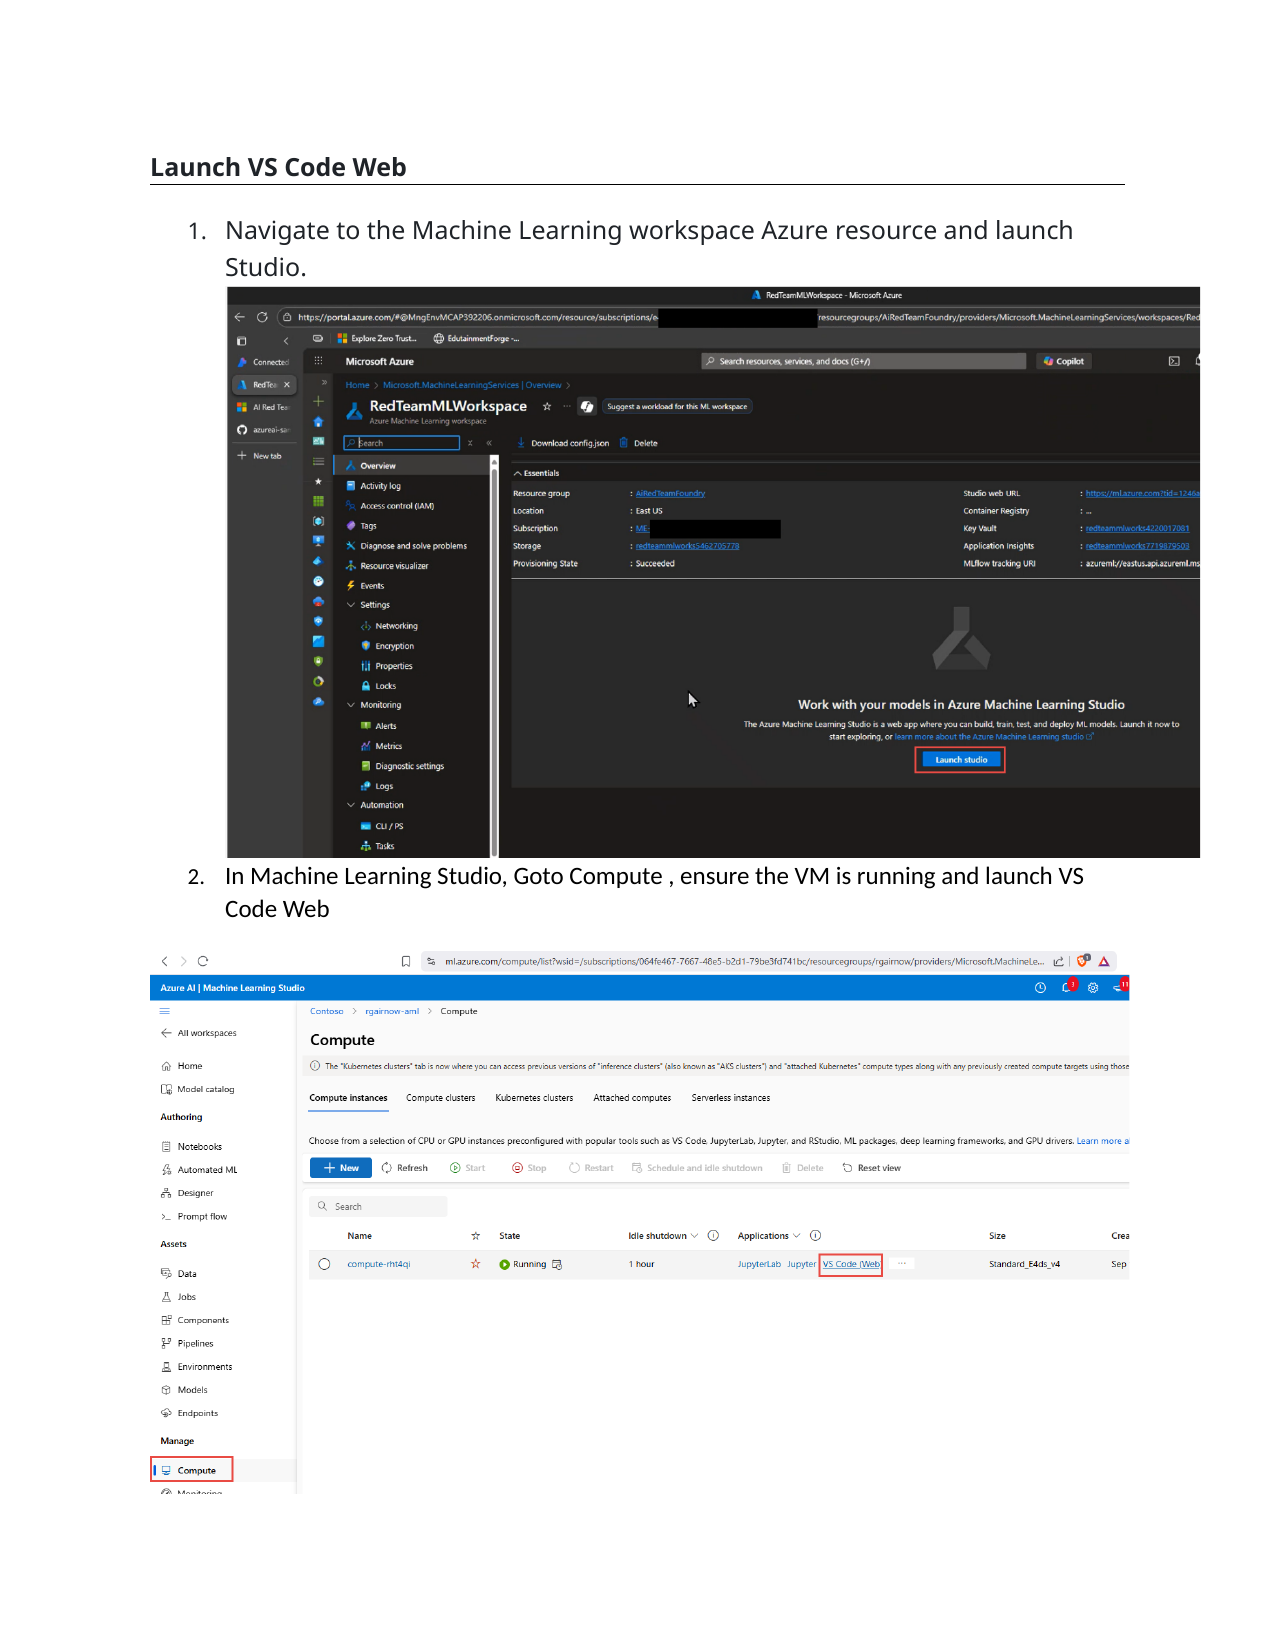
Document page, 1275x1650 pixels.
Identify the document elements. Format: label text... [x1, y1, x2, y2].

subtitle Launch VS Code Web [150, 150, 1125, 184]
list In Machine Learning Studio, Goto Compute , ensure the VM is running and launch VS Code Web [187, 860, 1125, 923]
picture [225, 286, 1200, 858]
picture [150, 951, 1130, 1494]
